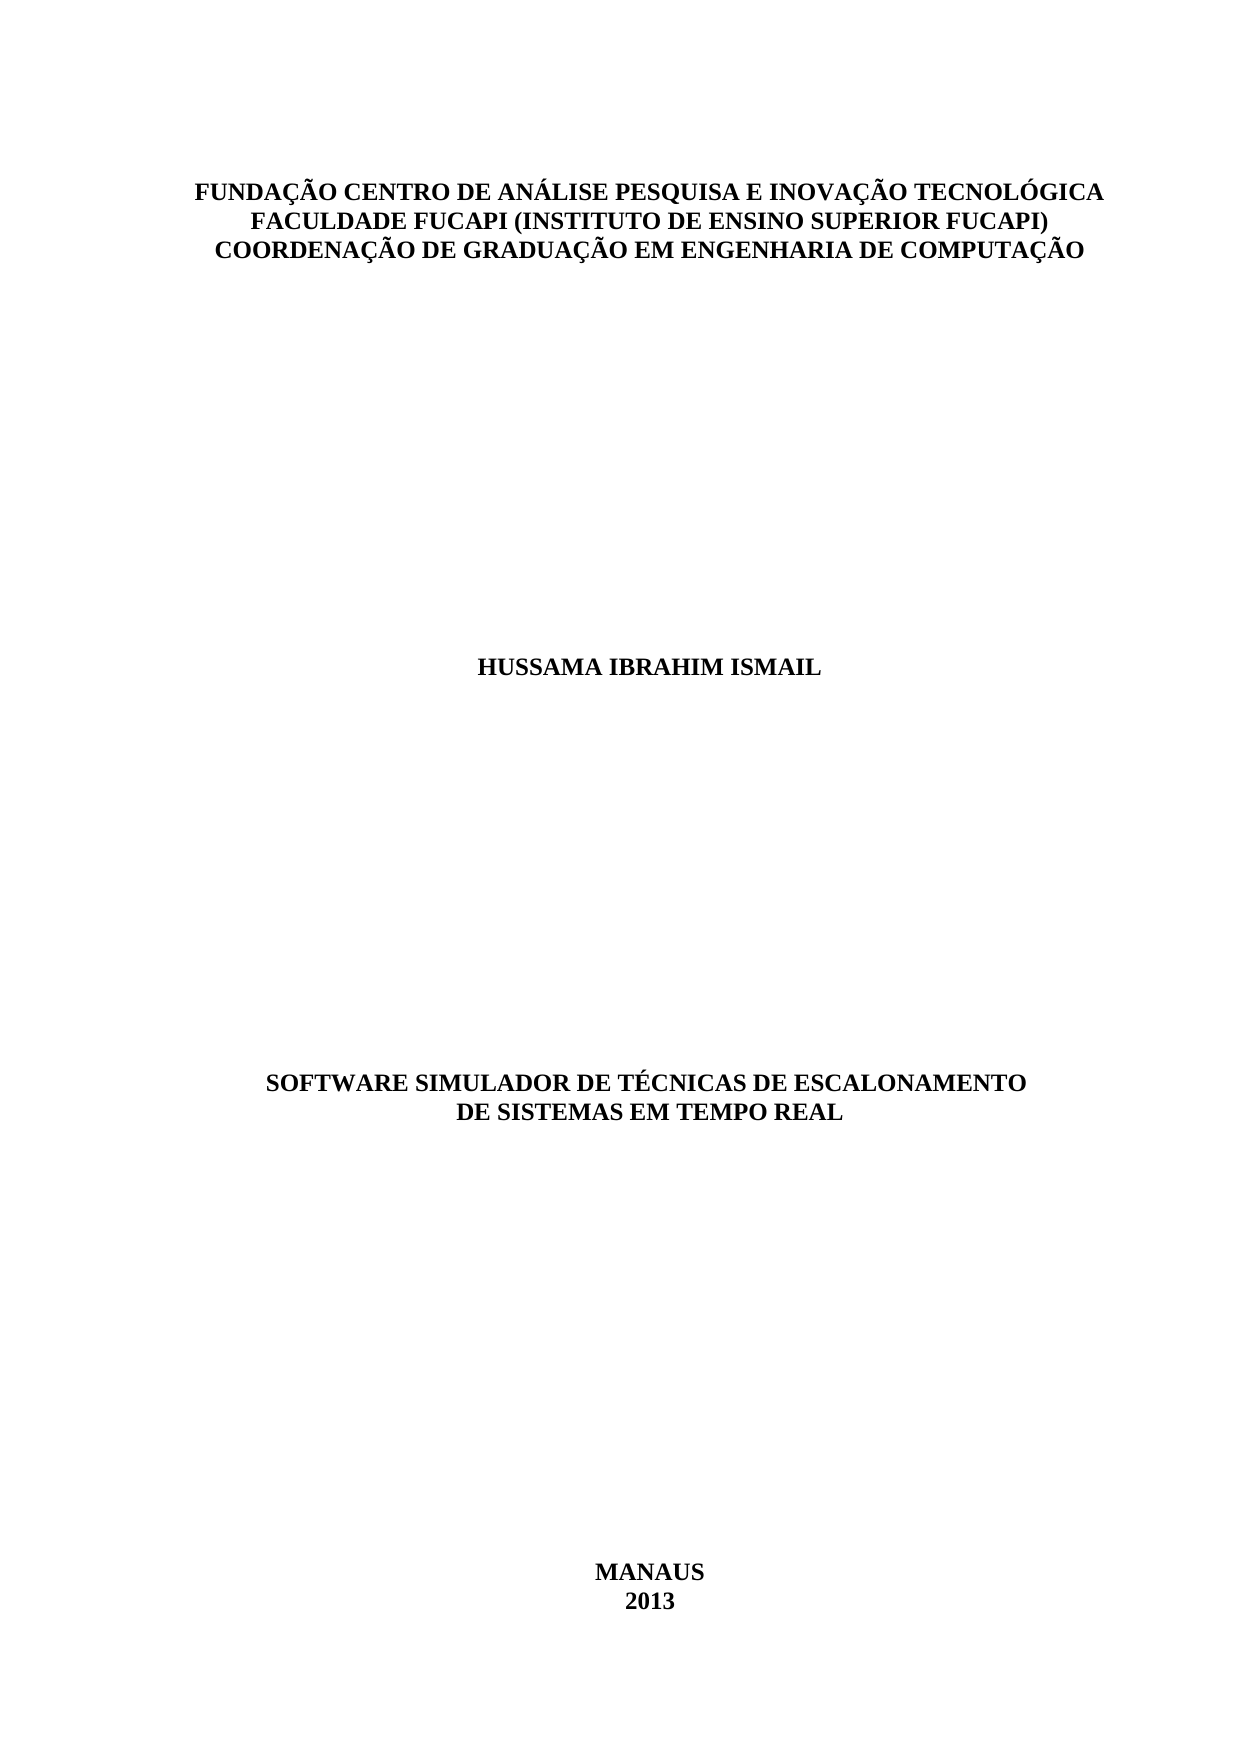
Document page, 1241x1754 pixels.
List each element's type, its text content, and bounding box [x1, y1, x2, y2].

text FUNDAÇÃO CENTRO DE ANÁLISE PESQUISA E INOVAÇÃO TECNOLÓGICA [177, 177, 1122, 206]
text HUSSAMA IBRAHIM ISMAIL [177, 652, 1122, 680]
text SOFTWARE SIMULADOR DE TÉCNICAS DE ESCALONAMENTO de SISTEMAS em TEMPO REAL [177, 1068, 1122, 1126]
text COORDENAÇÃO DE GRADUAÇÃO EM ENGENHARIA DE COMPUTAÇÃO [177, 235, 1122, 263]
text 2013 [177, 1586, 1122, 1615]
text FACULDADE FUCAPI (INSTITUTO DE ENSINO SUPERIOR FUCAPI) [177, 206, 1122, 235]
text MANAUS [177, 1557, 1122, 1586]
